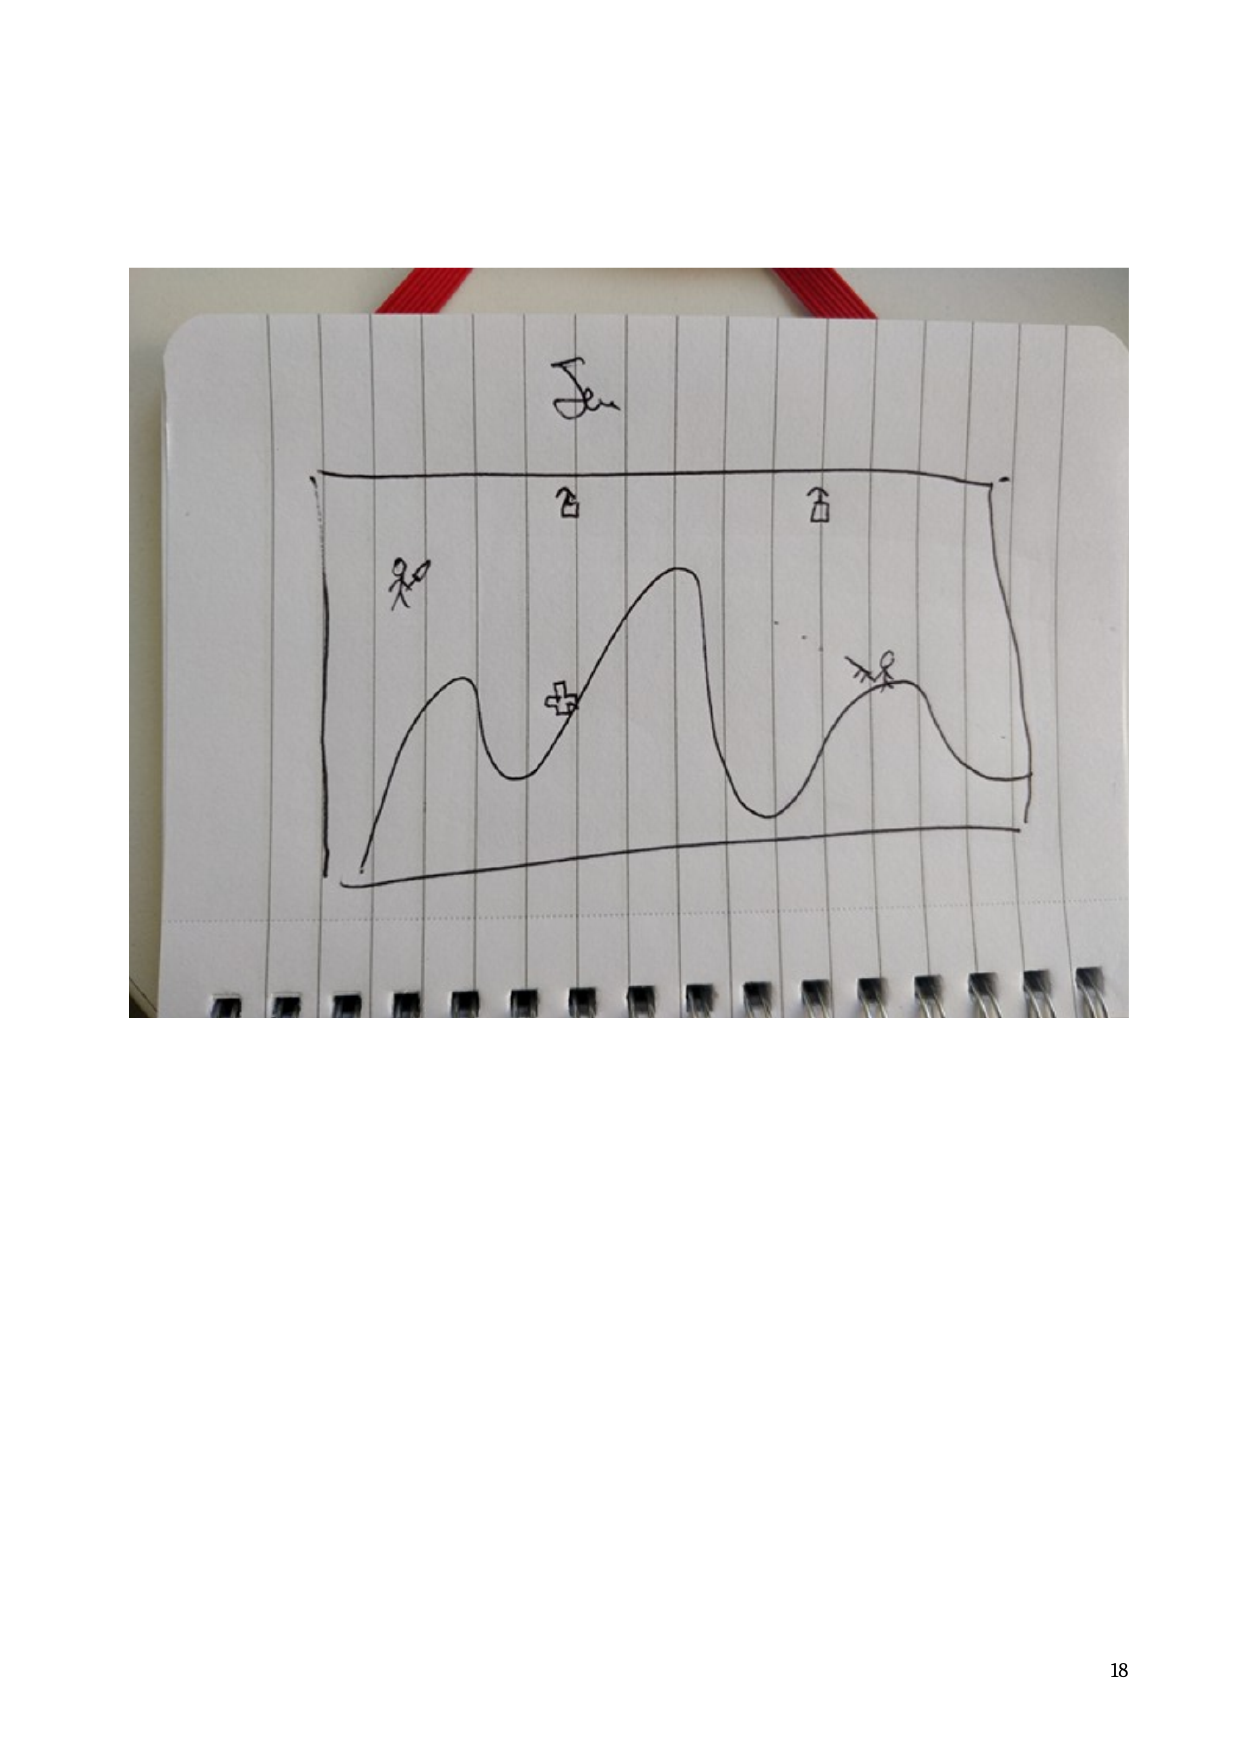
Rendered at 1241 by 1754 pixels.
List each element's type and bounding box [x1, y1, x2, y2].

picture [130, 268, 1128, 1018]
